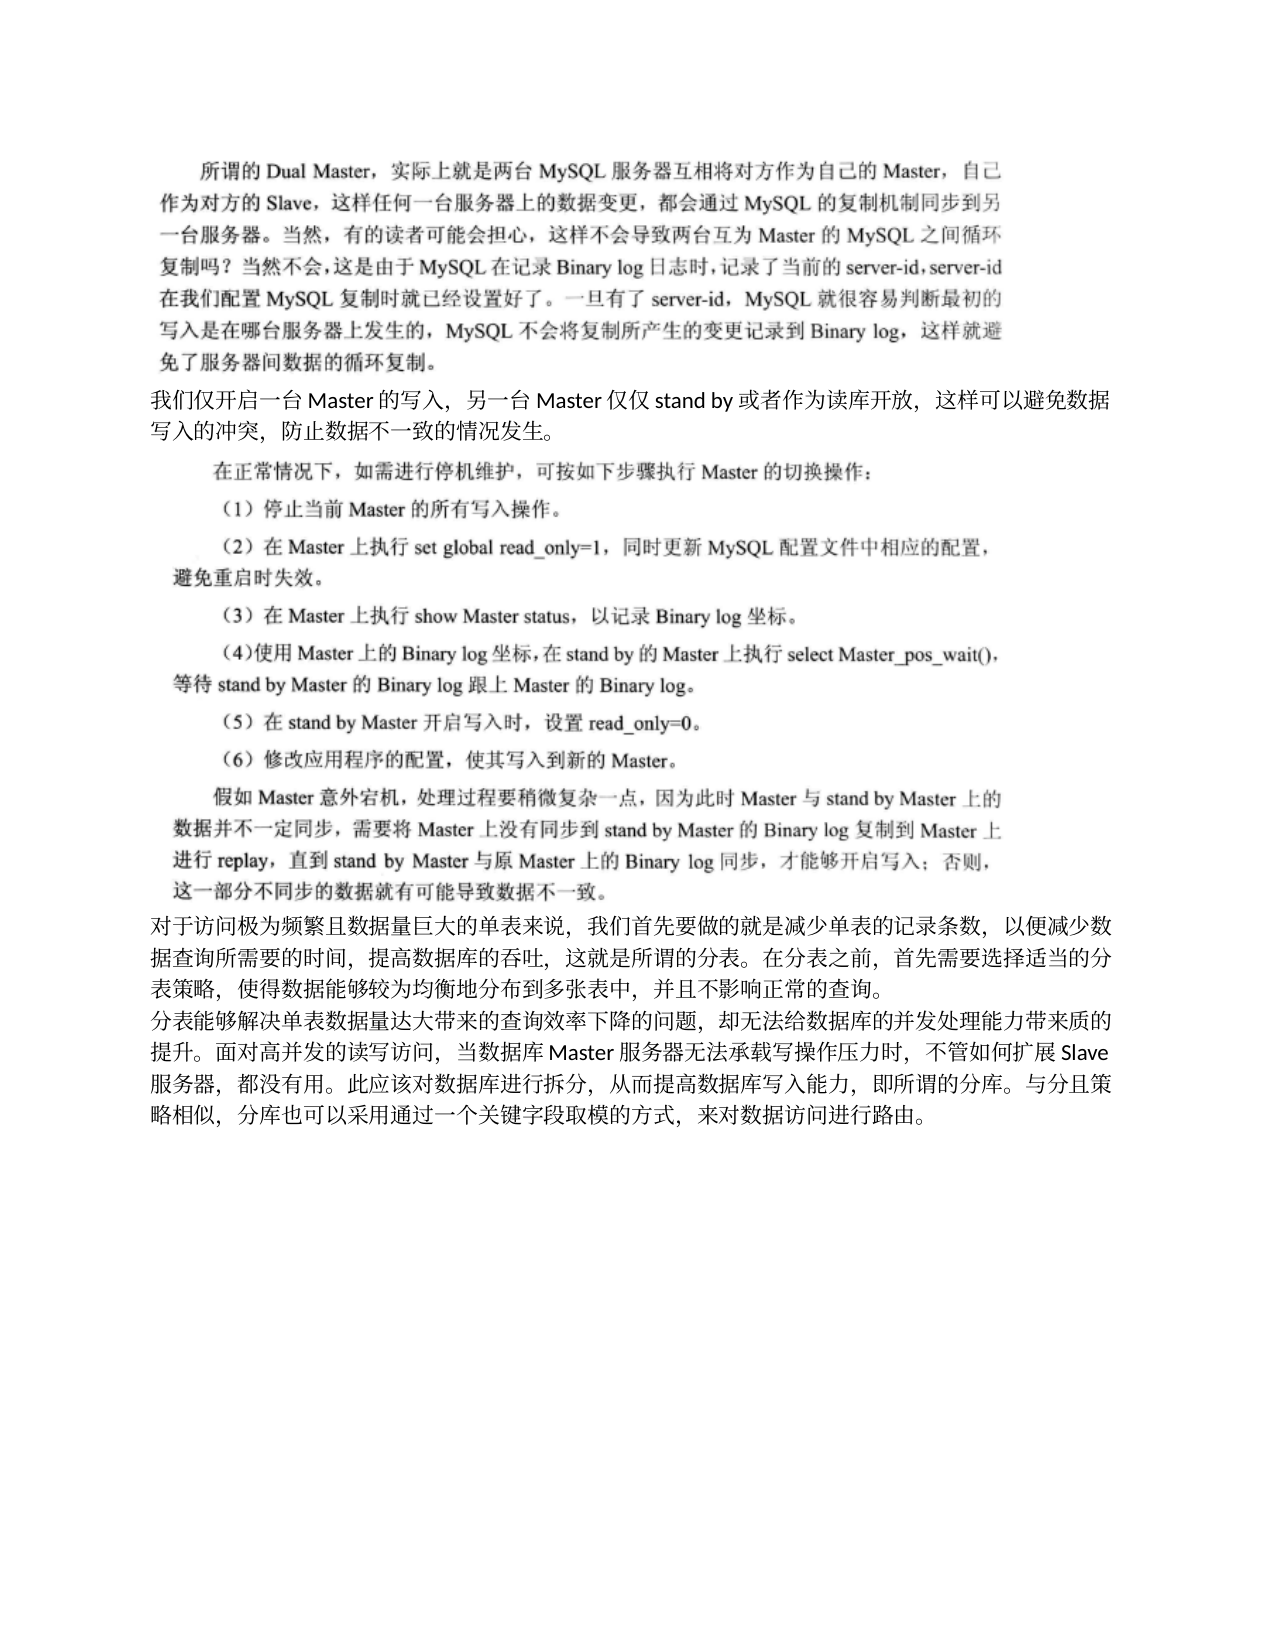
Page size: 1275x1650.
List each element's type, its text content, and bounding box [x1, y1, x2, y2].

picture [150, 150, 1014, 383]
text 分表能够解决单表数据量达大带来的查询效率下降的问题，却无法给数据库的并发处理能力带来质的提升。面对高并发的读写访问，当数据库Master服务器无法承载写操作压力时，不管如何扩展Slave服务器，都没有用。此应该对数据库进行拆分，从而提高数据库写入能力，即所谓的分库。与分且策略相似，分库也可以采用通过一个关键字段取模的方式，来对数据访问进行路由。 [150, 1004, 1125, 1130]
text 我们仅开启一台Master的写入，另一台Master仅仅stand by 或者作为读库开放，这样可以避免数据写入的冲突，防止数据不一致的情况发生。 [150, 383, 1125, 446]
picture [150, 445, 1014, 910]
text 对于访问极为频繁且数据量巨大的单表来说，我们首先要做的就是减少单表的记录条数，以便减少数据查询所需要的时间，提高数据库的吞吐，这就是所谓的分表。在分表之前，首先需要选择适当的分表策略，使得数据能够较为均衡地分布到多张表中，并且不影响正常的查询。 [150, 909, 1125, 1004]
